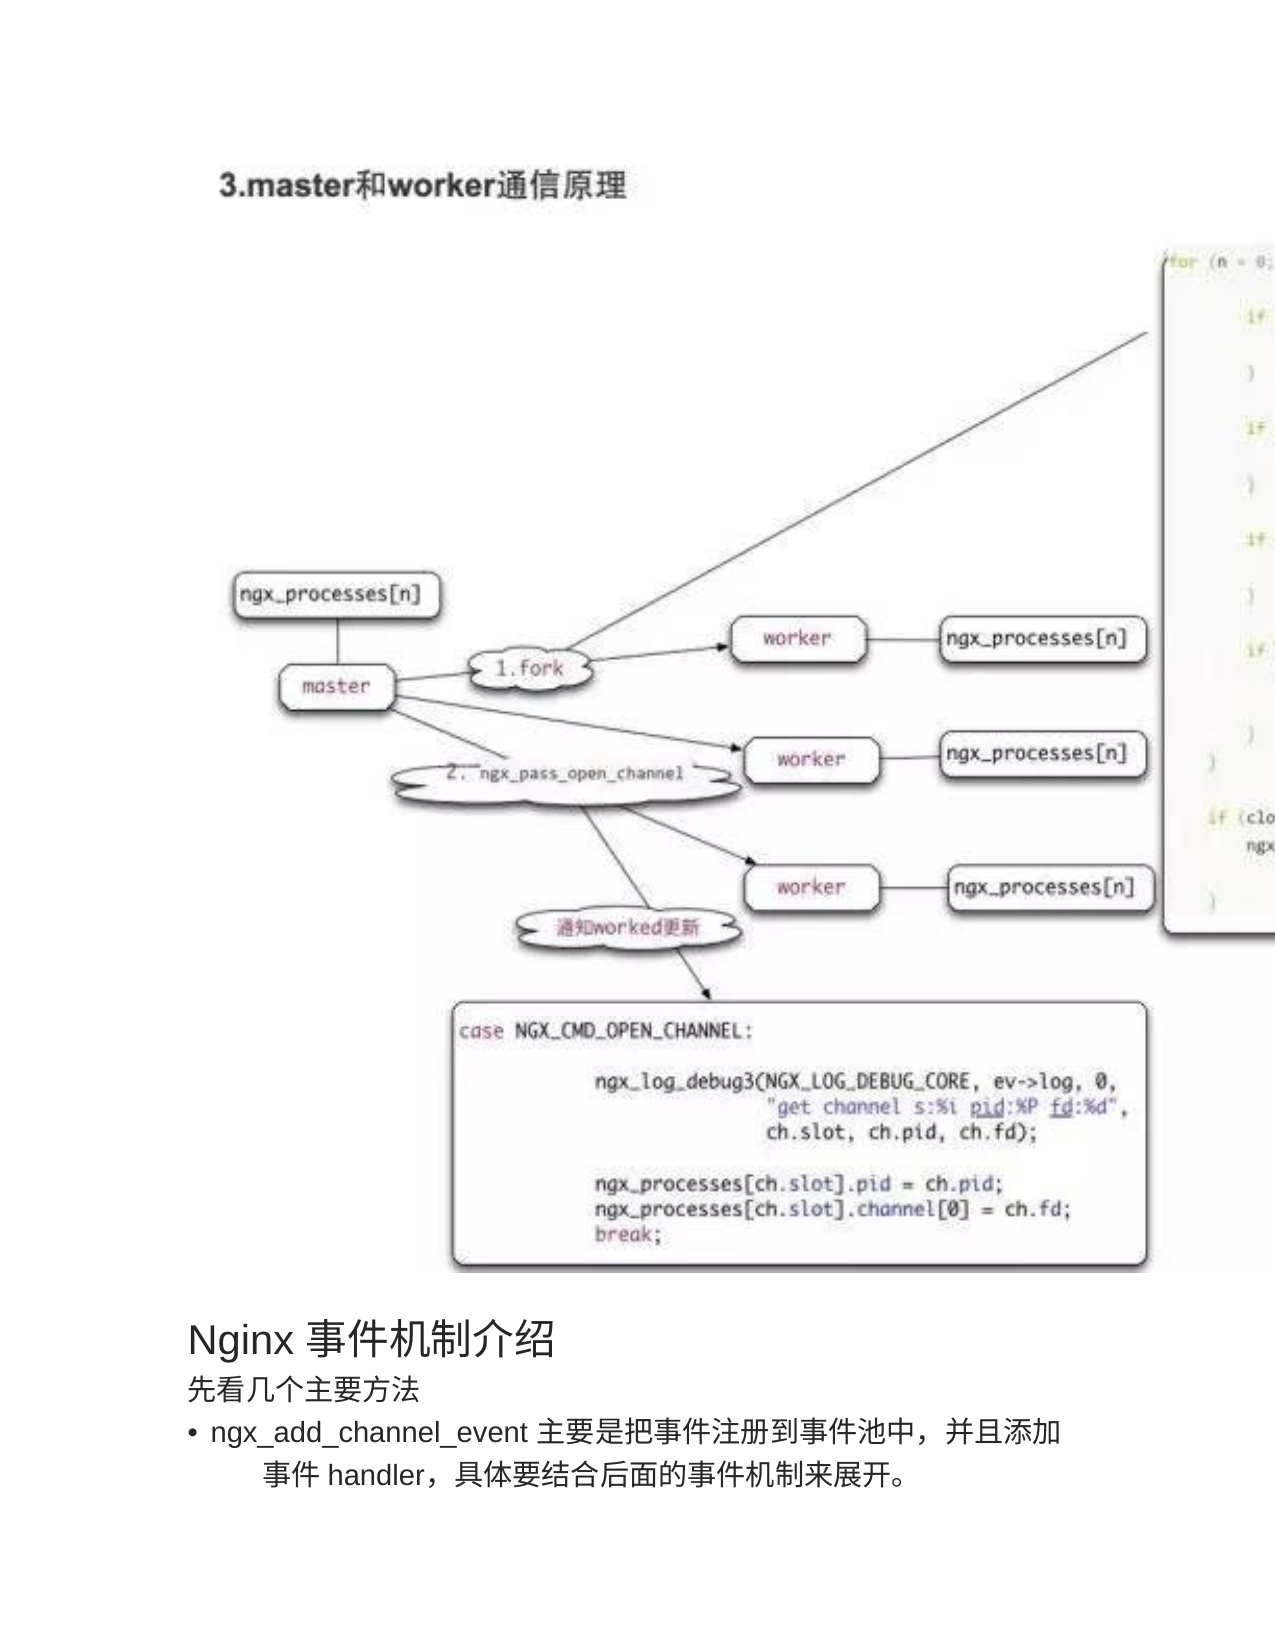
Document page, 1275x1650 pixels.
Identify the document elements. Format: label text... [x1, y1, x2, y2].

text 先看几个主要方法 [187, 1367, 1087, 1409]
list ngx_add_channel_event 主要是把事件注册到事件池中，并且添加事件 handler，具体要结合后面的事件机制来展开。 [187, 1409, 1087, 1494]
text Nginx 事件机制介绍 [187, 1306, 1087, 1367]
picture [187, 150, 1275, 1273]
